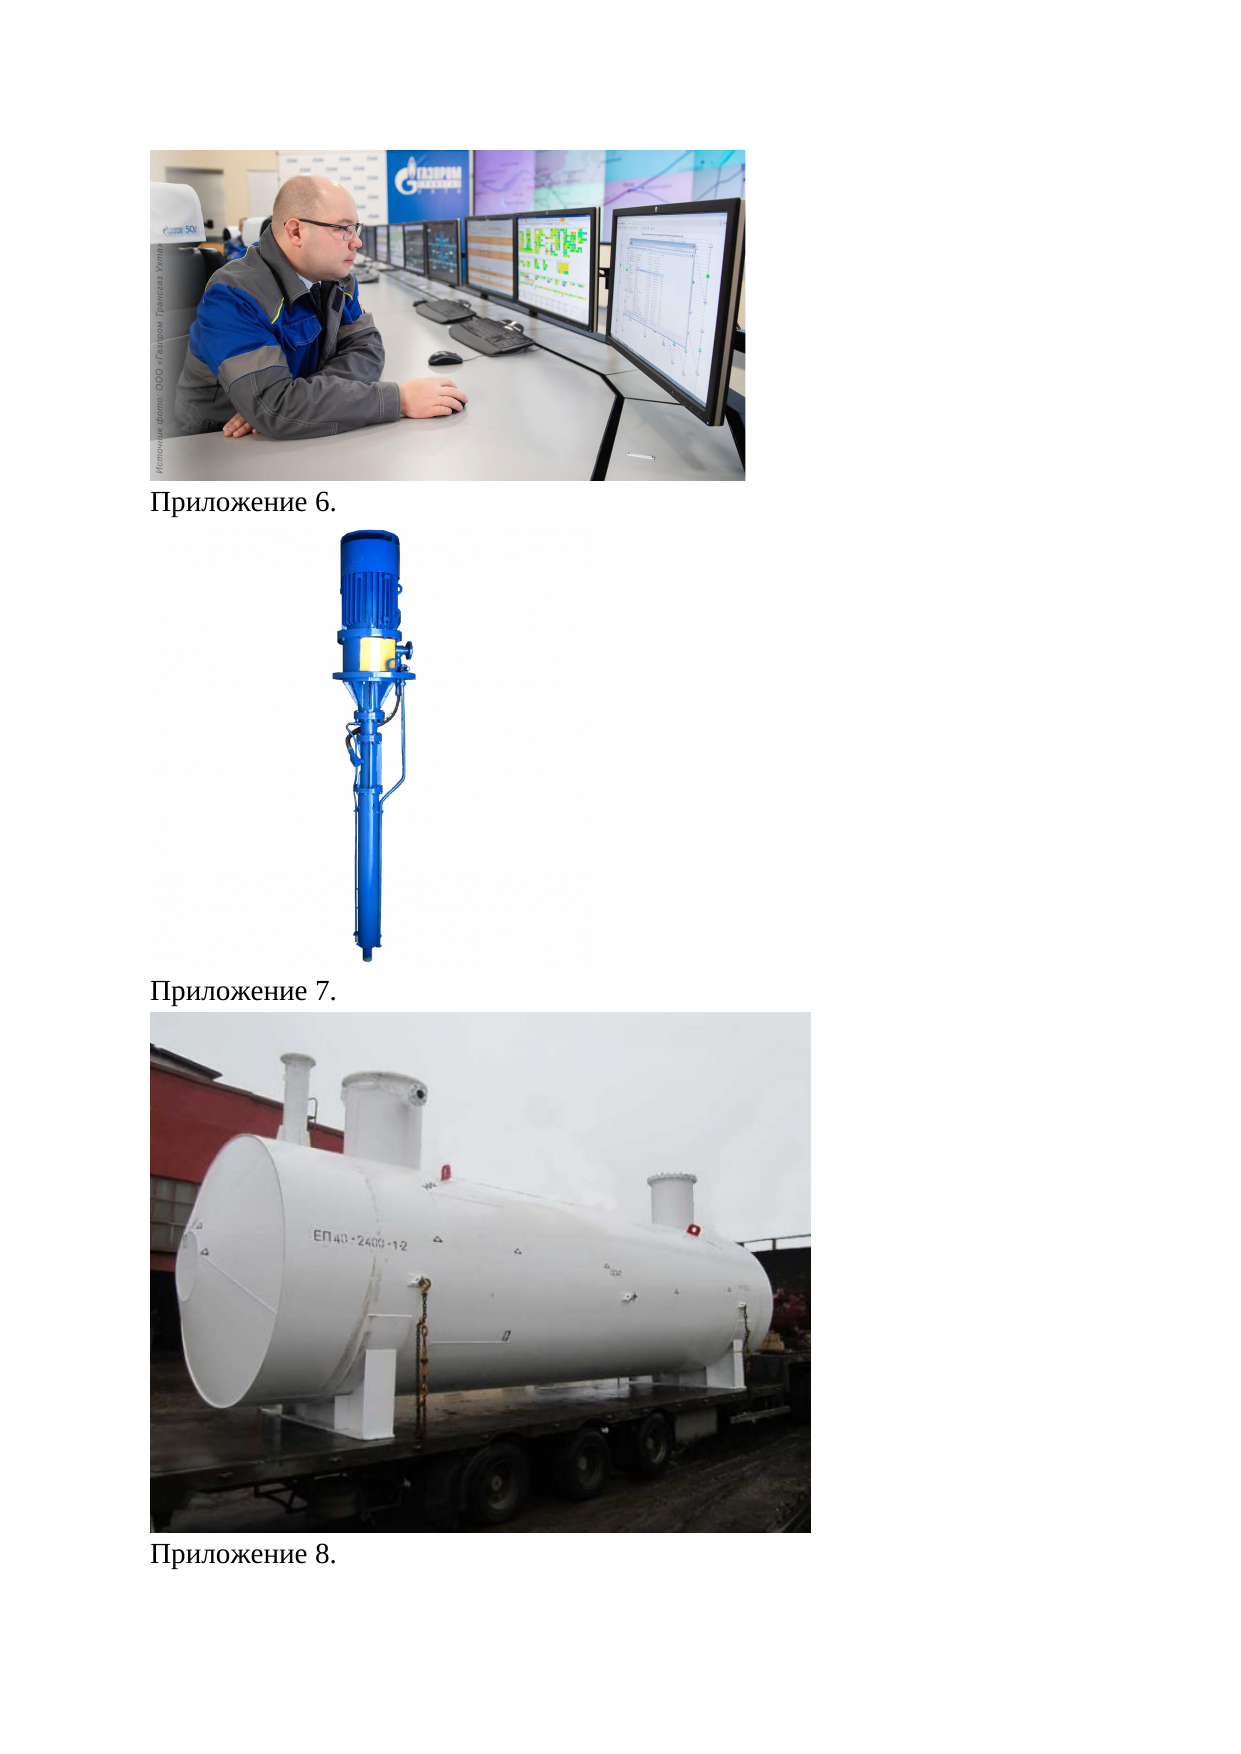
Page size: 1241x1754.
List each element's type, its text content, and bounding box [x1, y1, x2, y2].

picture [150, 150, 746, 481]
picture [150, 1012, 811, 1533]
text Приложение 8. [150, 1537, 1090, 1570]
text Приложение 6. [150, 484, 1090, 518]
text Приложение 7. [150, 973, 1090, 1007]
picture [150, 522, 593, 970]
